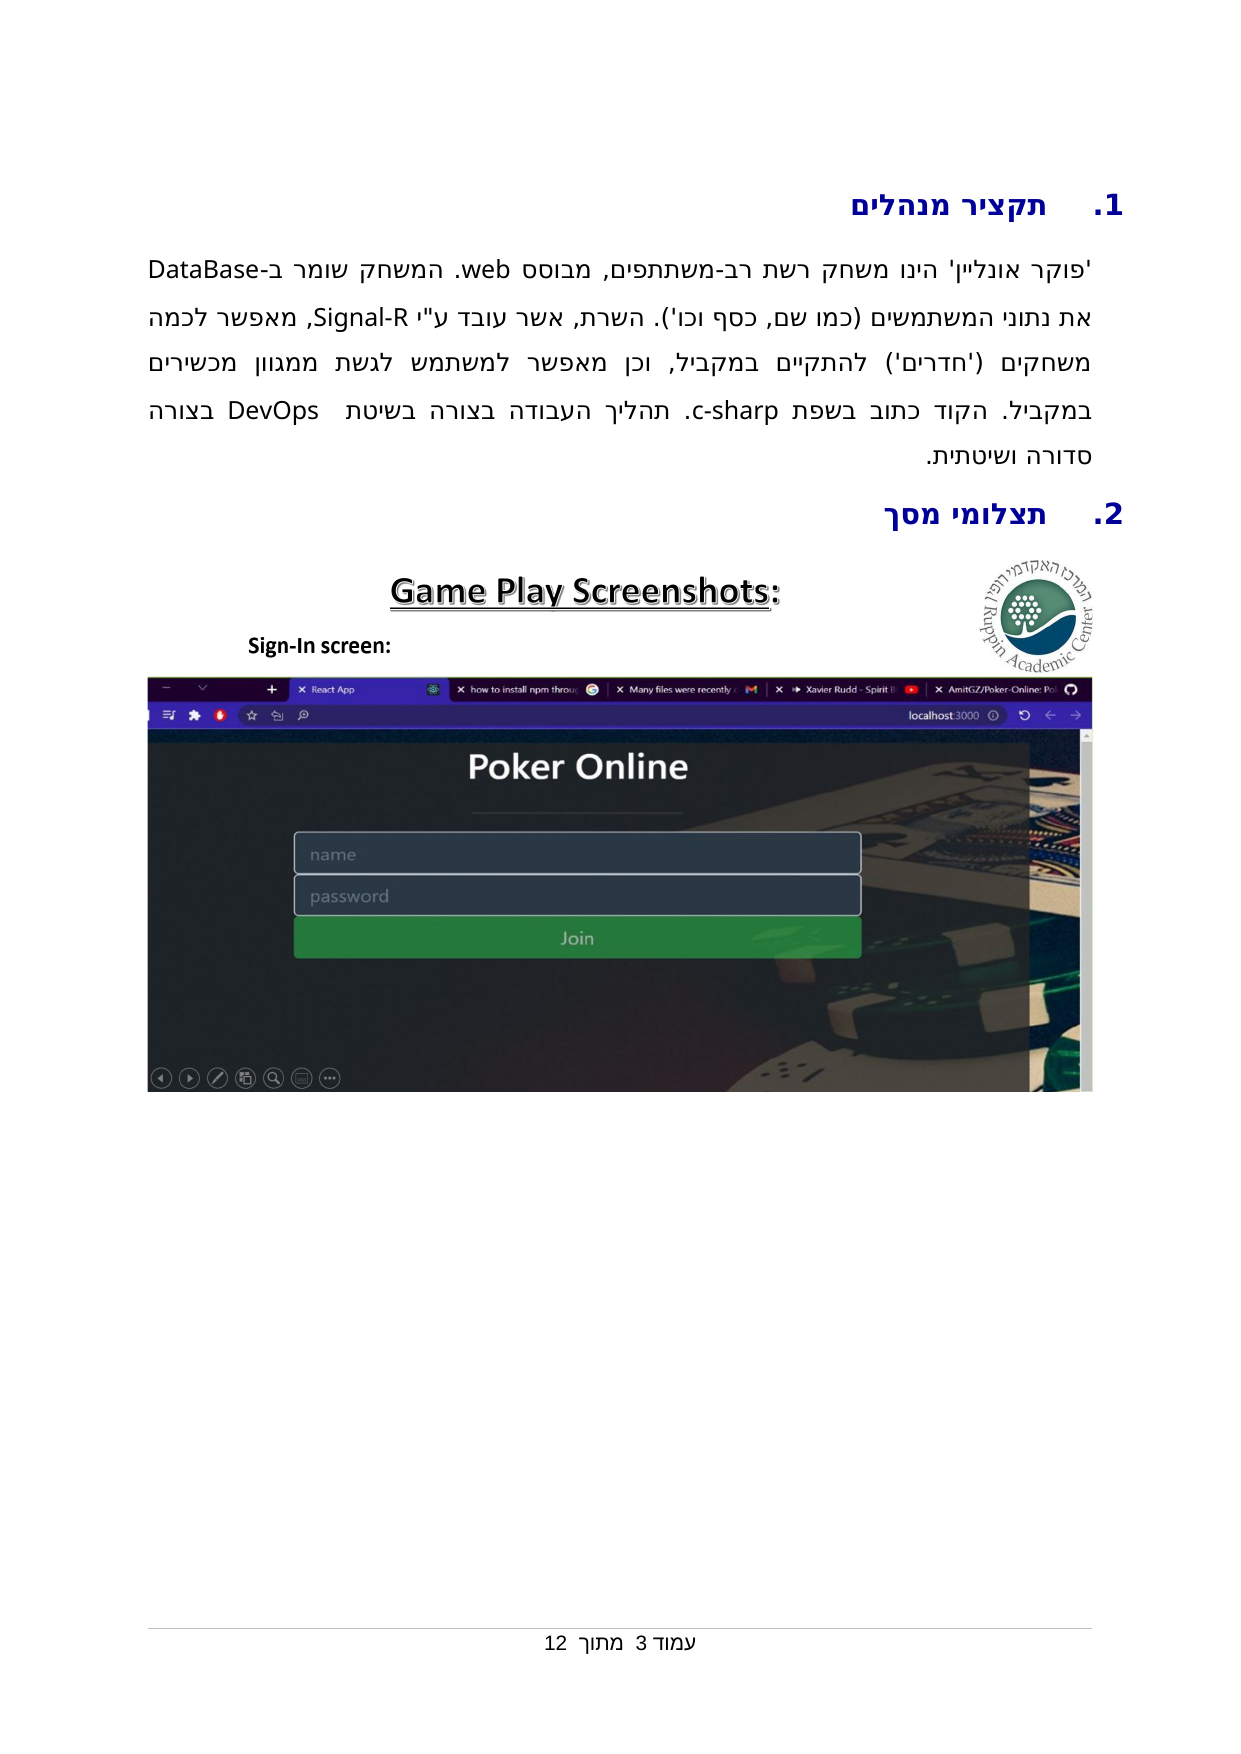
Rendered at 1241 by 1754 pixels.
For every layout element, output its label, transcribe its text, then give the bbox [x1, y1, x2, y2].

subtitle תצלומי מסך [148, 497, 1092, 531]
text 'פוקר אונליין' הינו משחק רשת רב-משתתפים, מבוסס web. המשחק שומר ב-DataBase את נתוני המשתמשים (כמו שם, כסף וכו'). השרת, אשר עובד ע"י Signal-R, מאפשר לכמה משחקים ('חדרים') להתקיים במקביל, וכן מאפשר למשתמש לגשת ממגוון מכשירים במקביל. הקוד כתוב בשפת c-sharp. תהליך העבודה בצורה בשיטת DevOps בצורה סדורה ושיטתית. [148, 251, 1092, 470]
subtitle תקציר מנהלים [148, 188, 1092, 222]
picture [147, 560, 1093, 1092]
